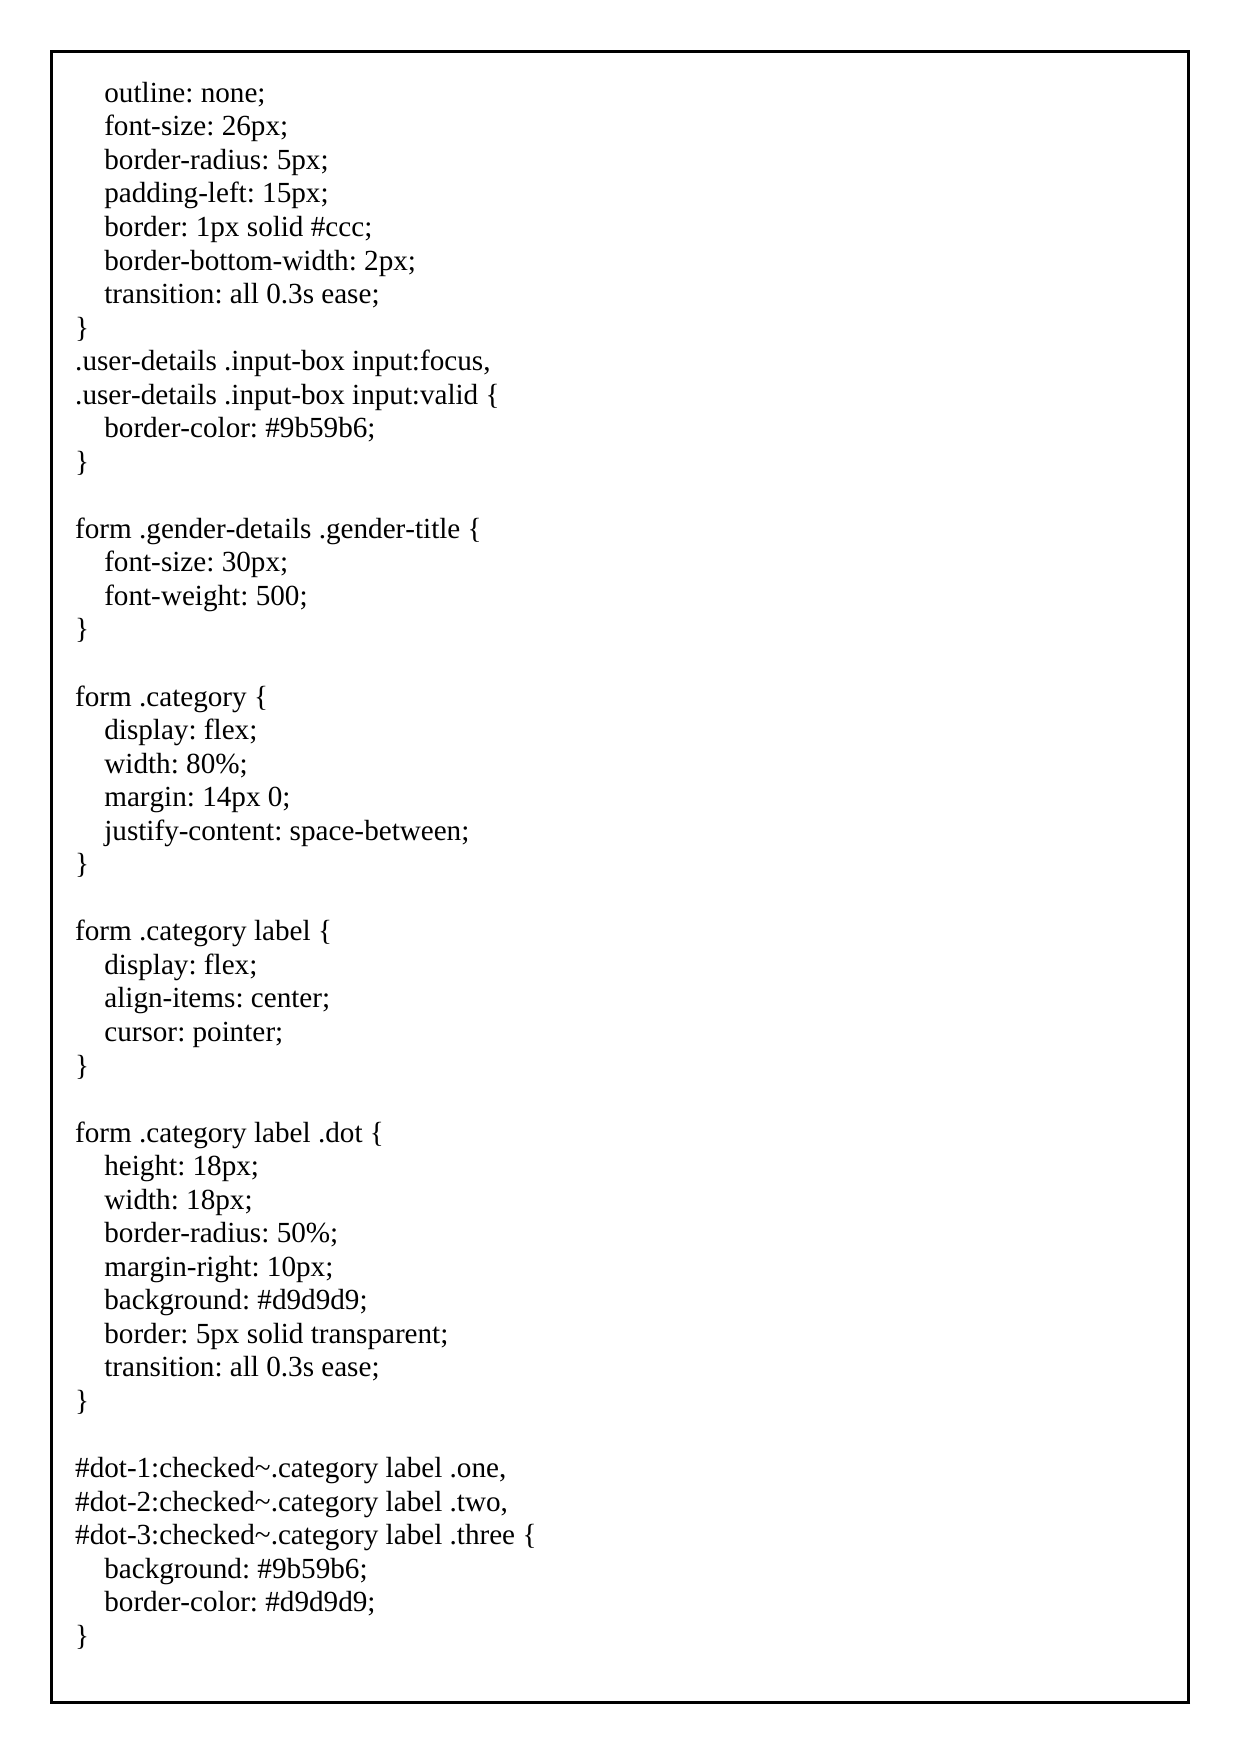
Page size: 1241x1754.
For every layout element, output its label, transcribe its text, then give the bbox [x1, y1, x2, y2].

text display: flex; [75, 947, 1165, 981]
text cursor: pointer; [75, 1014, 1165, 1048]
text outline: none; [75, 75, 1165, 108]
text margin: 14px 0; [75, 779, 1165, 813]
text height: 18px; [75, 1148, 1165, 1182]
text #dot-1:checked~.category label .one, [75, 1450, 1165, 1484]
text border: 1px solid #ccc; [75, 209, 1165, 243]
text padding-left: 15px; [75, 176, 1165, 209]
text background: #9b59b6; [75, 1551, 1165, 1584]
text #dot-2:checked~.category label .two, [75, 1484, 1165, 1517]
text border-radius: 50%; [75, 1215, 1165, 1249]
text font-size: 30px; [75, 544, 1165, 578]
text width: 80%; [75, 746, 1165, 779]
text } [75, 612, 1165, 645]
text transition: all 0.3s ease; [75, 276, 1165, 310]
text form .category label { [75, 913, 1165, 947]
text border-radius: 5px; [75, 142, 1165, 176]
text } [75, 1383, 1165, 1417]
text #dot-3:checked~.category label .three { [75, 1517, 1165, 1551]
text .user-details .input-box input:focus, [75, 343, 1165, 377]
text border-color: #9b59b6; [75, 410, 1165, 444]
text border-color: #d9d9d9; [75, 1584, 1165, 1618]
text } [75, 846, 1165, 880]
text form .gender-details .gender-title { [75, 511, 1165, 544]
text align-items: center; [75, 981, 1165, 1014]
text .user-details .input-box input:valid { [75, 377, 1165, 410]
text transition: all 0.3s ease; [75, 1349, 1165, 1383]
text justify-content: space-between; [75, 813, 1165, 846]
text font-weight: 500; [75, 578, 1165, 612]
text } [75, 1048, 1165, 1081]
text background: #d9d9d9; [75, 1282, 1165, 1316]
text margin-right: 10px; [75, 1249, 1165, 1282]
text } [75, 310, 1165, 343]
text } [75, 1618, 1165, 1651]
text border: 5px solid transparent; [75, 1316, 1165, 1349]
text form .category label .dot { [75, 1115, 1165, 1148]
text border-bottom-width: 2px; [75, 243, 1165, 276]
text } [75, 444, 1165, 477]
text width: 18px; [75, 1182, 1165, 1215]
text display: flex; [75, 712, 1165, 746]
text form .category { [75, 679, 1165, 712]
text font-size: 26px; [75, 108, 1165, 142]
